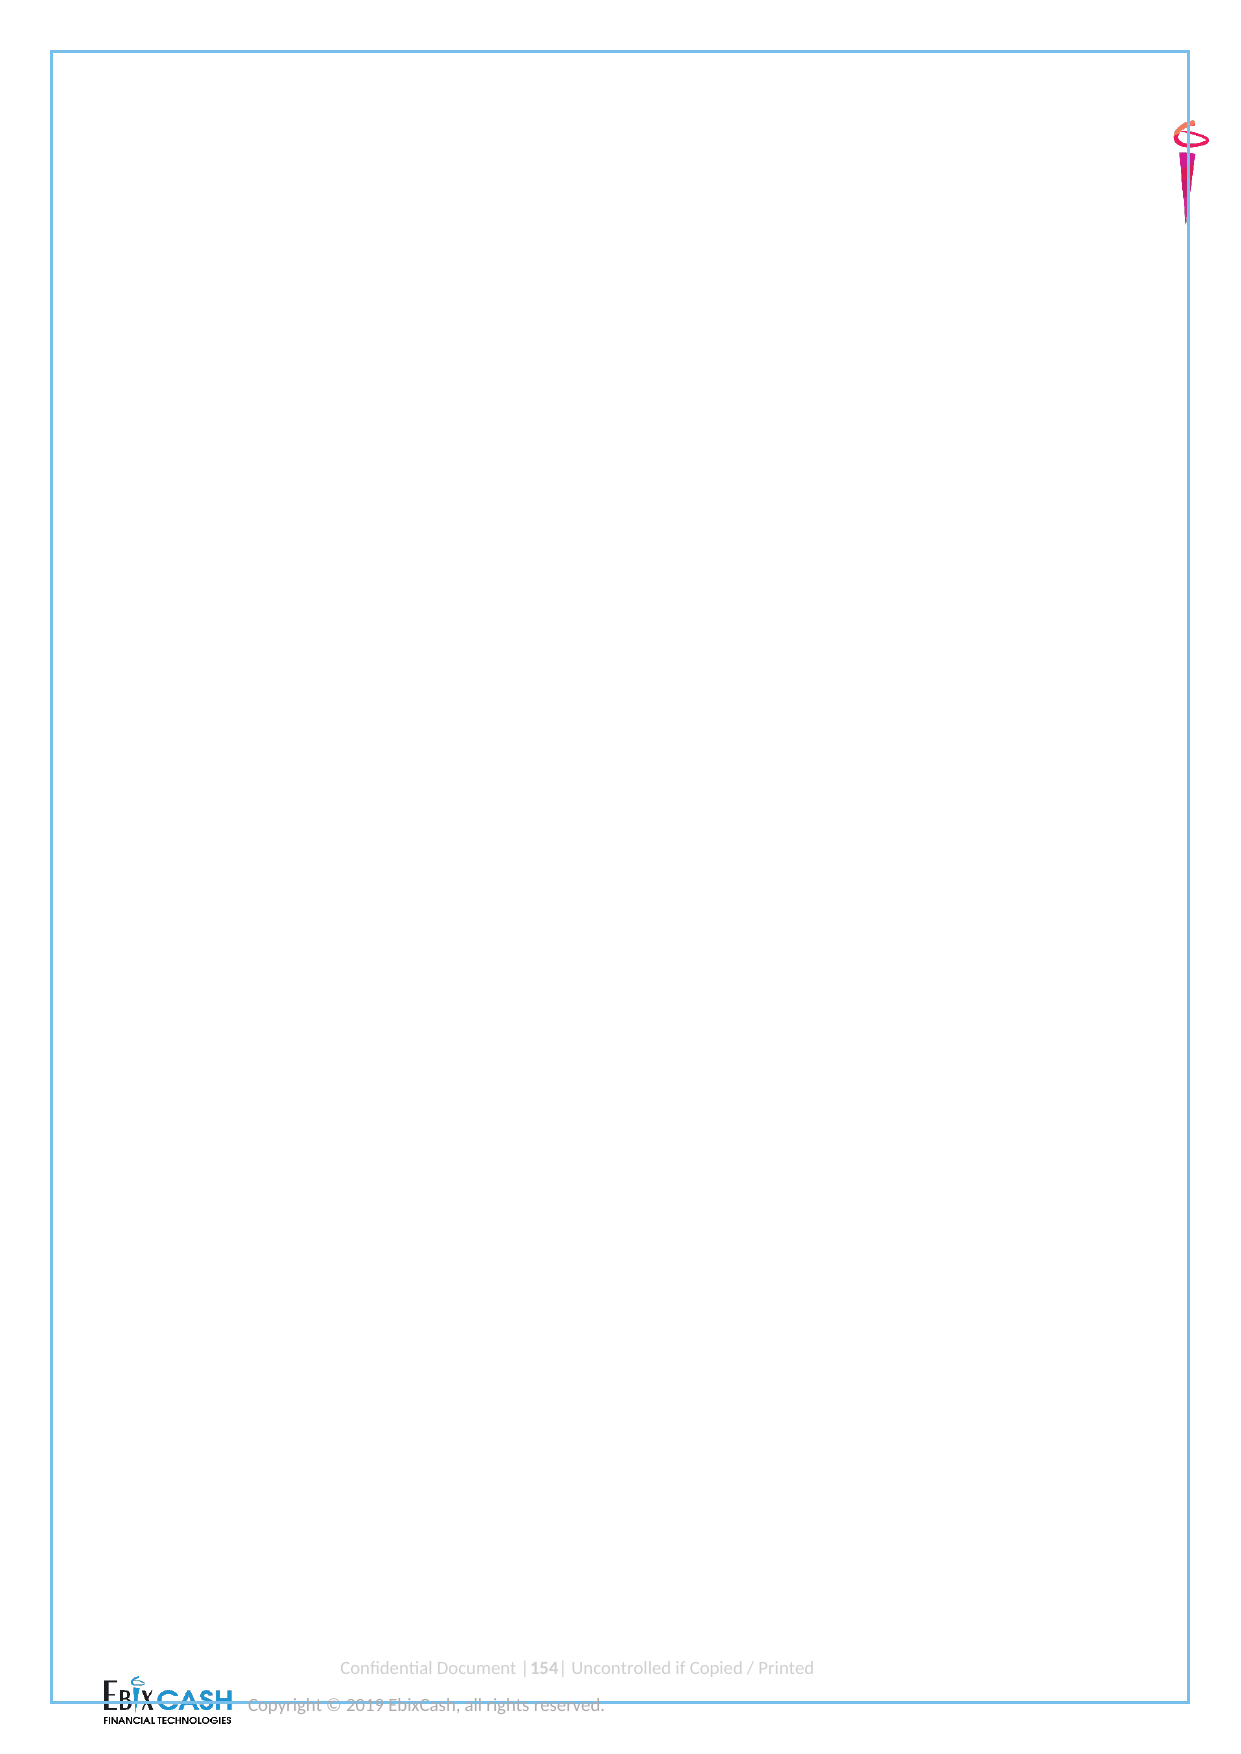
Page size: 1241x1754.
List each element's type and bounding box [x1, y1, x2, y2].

picture [1168, 116, 1187, 229]
picture [103, 1676, 234, 1701]
picture [103, 1704, 234, 1726]
picture [1190, 116, 1212, 229]
